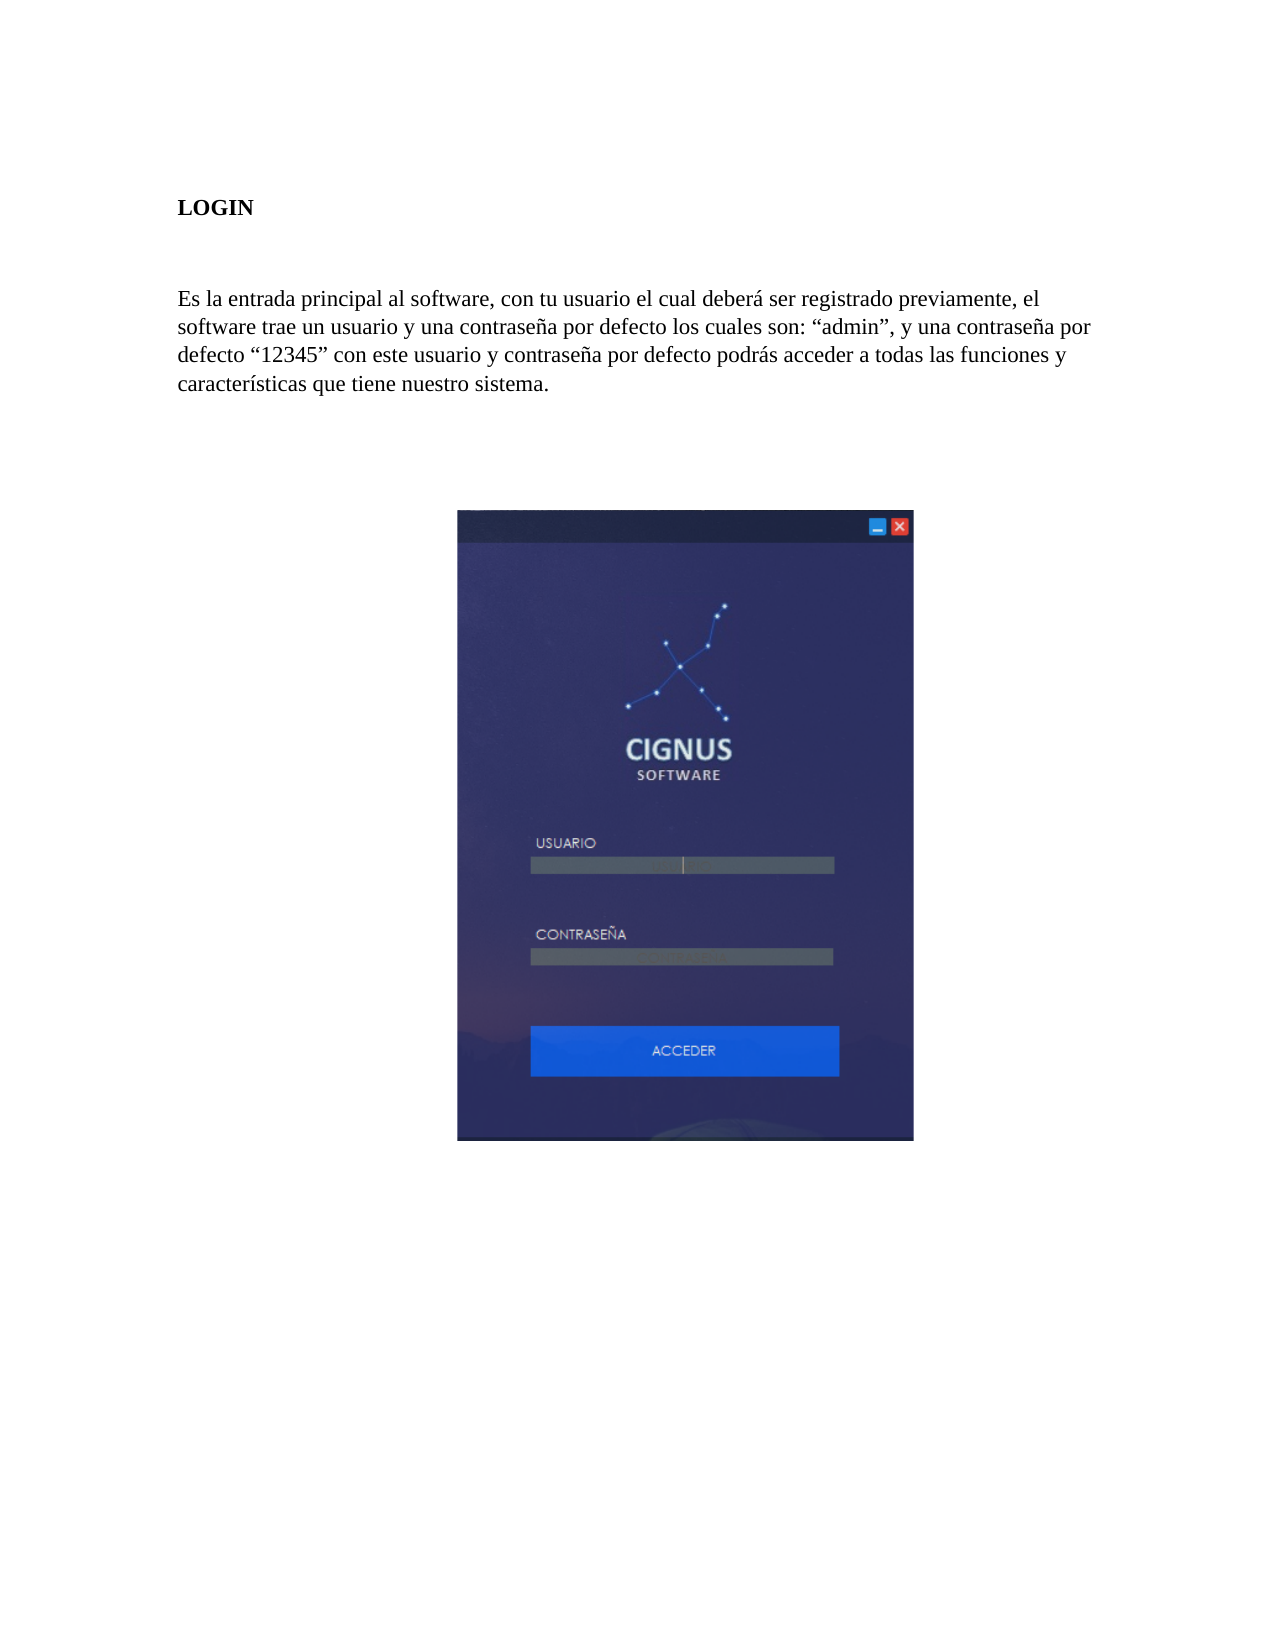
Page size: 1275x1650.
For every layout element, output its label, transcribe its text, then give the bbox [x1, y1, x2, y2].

text LOGIN [177, 194, 1098, 221]
text Es la entrada principal al software, con tu usuario el cual deberá ser registrado previamente, el software trae un usuario y una contraseña por defecto los cuales son: “admin”, y una contraseña por defecto “12345” con este usuario y contraseña por defecto podrás acceder a todas las funciones y características que tiene nuestro sistema. [177, 285, 1098, 396]
picture [457, 510, 914, 1141]
